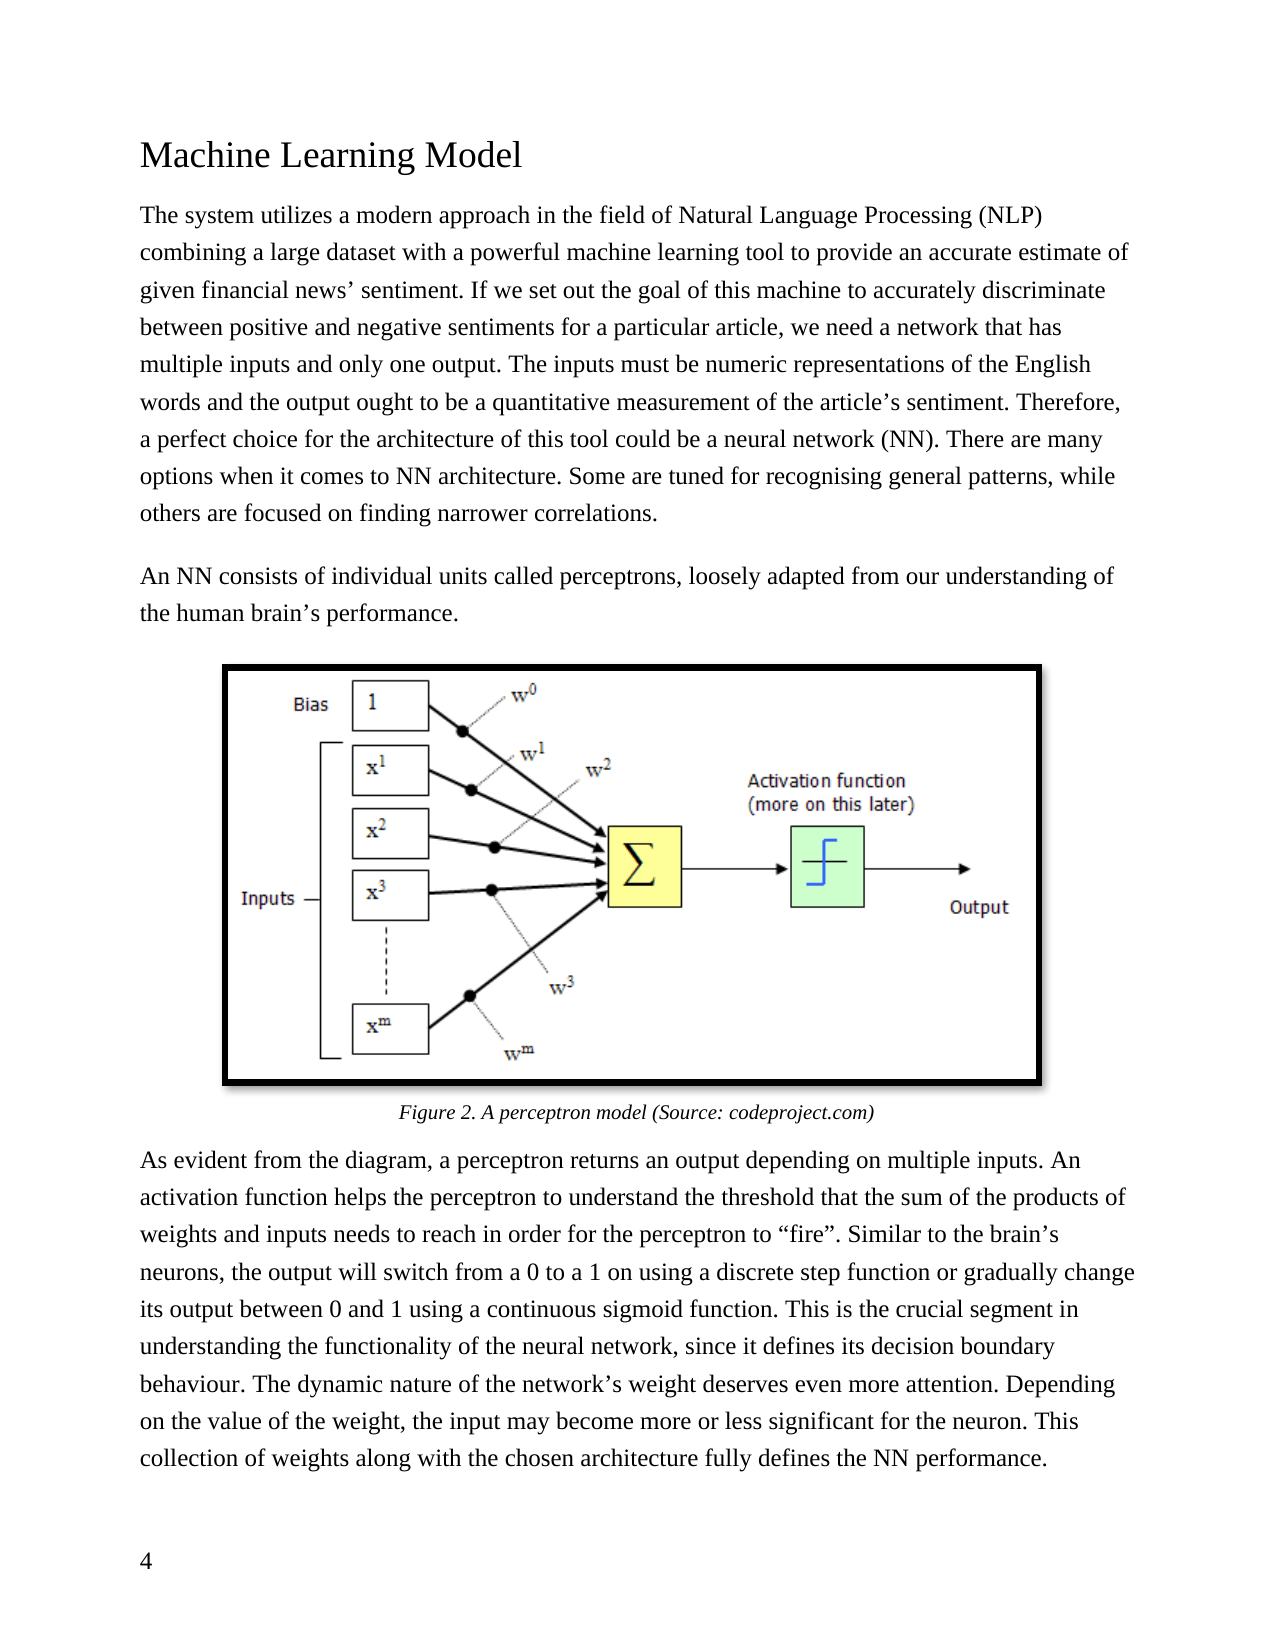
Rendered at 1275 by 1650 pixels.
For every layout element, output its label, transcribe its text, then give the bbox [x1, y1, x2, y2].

text An NN consists of individual units called perceptrons, loosely adapted from our understanding of the human brain’s performance. [139, 561, 1136, 627]
text Figure 2. A perceptron model (Source: codeproject.com) [139, 1100, 1136, 1124]
text As evident from the diagram, a perceptron returns an output depending on multiple inputs. An activation function helps the perceptron to understand the threshold that the sum of the products of weights and inputs needs to reach in order for the perceptron to “fire”. Similar to the brain’s neurons, the output will switch from a 0 to a 1 on using a discrete step function or gradually change its output between 0 and 1 using a continuous sigmoid function. This is the crucial segment in understanding the functionality of the neural network, since it defines its decision boundary behaviour. The dynamic nature of the network’s weight deserves even more attention. Depending on the value of the weight, the input may become more or less significant for the neuron. This collection of weights along with the chosen architecture fully defines the NN performance. [139, 1145, 1136, 1472]
picture [228, 671, 1036, 1079]
text The system utilizes a modern approach in the field of Natural Language Processing (NLP) combining a large dataset with a powerful machine learning tool to provide an accurate estimate of given financial news’ sentiment. If we set out the goal of this machine to accurately discriminate between positive and negative sentiments for a particular article, we need a network that has multiple inputs and only one output. The inputs must be numeric representations of the English words and the output ought to be a quantitative measurement of the article’s sentiment. Therefore, a perfect choice for the architecture of this tool could be a neural network (NN). There are many options when it comes to NN architecture. Some are tuned for recognising general patterns, while others are focused on finding narrower correlations. [139, 200, 1136, 527]
subtitle Machine Learning Model [139, 132, 1136, 175]
